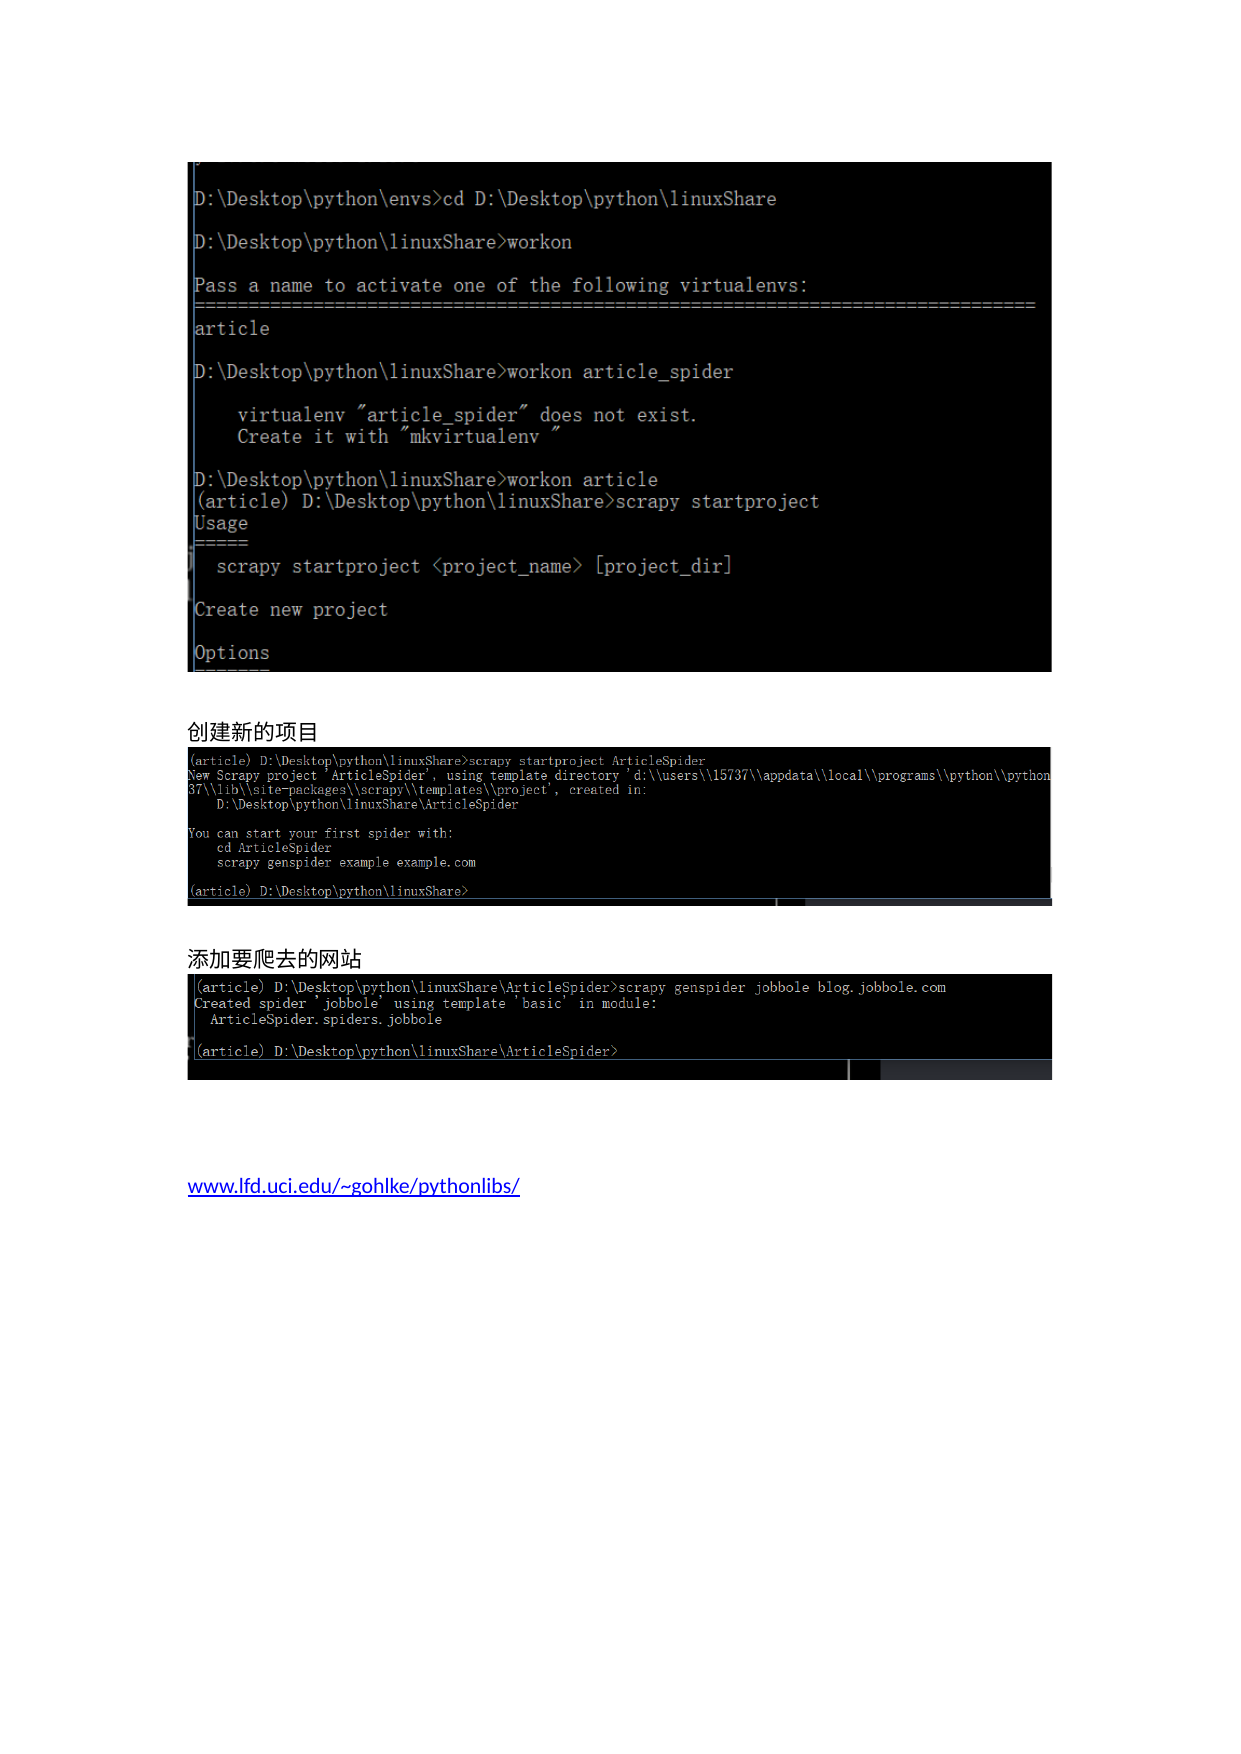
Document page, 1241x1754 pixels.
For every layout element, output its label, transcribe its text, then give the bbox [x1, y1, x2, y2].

picture [187, 747, 1053, 906]
picture [187, 162, 1052, 672]
text www.lfd.uci.edu/~gohlke/pythonlibs/ [187, 1169, 1053, 1202]
text 创建新的项目 [187, 714, 1053, 747]
text 添加要爬去的网站 [187, 942, 1053, 974]
picture [187, 974, 1053, 1080]
